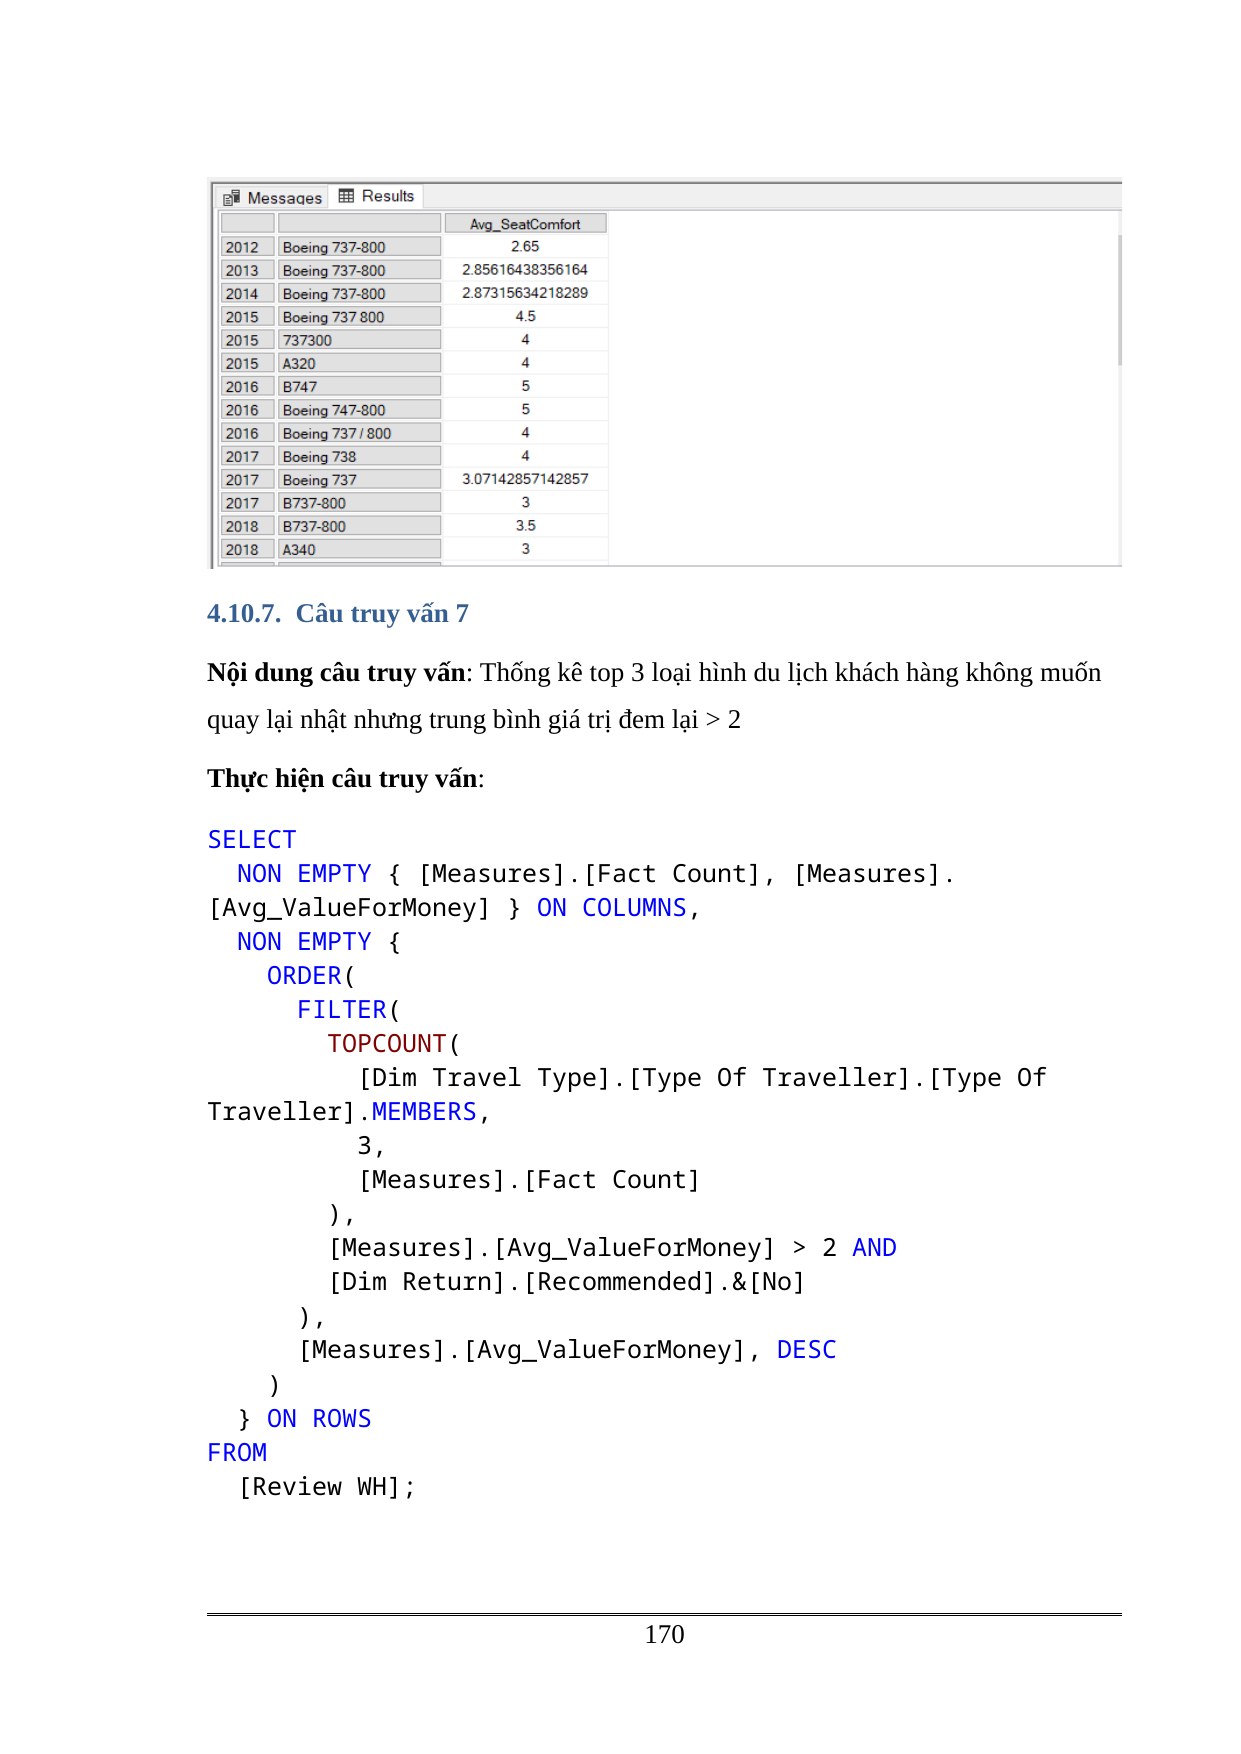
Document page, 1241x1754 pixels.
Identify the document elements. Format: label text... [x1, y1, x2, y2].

text ), [207, 1298, 1122, 1332]
text [Measures].[Avg_ValueForMoney], DESC [207, 1332, 1122, 1366]
picture [206, 177, 1123, 569]
text [Review WH]; [207, 1468, 1122, 1502]
text } ON ROWS [207, 1400, 1122, 1434]
text ), [207, 1196, 1122, 1230]
text ) [207, 1366, 1122, 1400]
text [Dim Travel Type].[Type Of Traveller].[Type Of Traveller].MEMBERS, [207, 1060, 1122, 1128]
text ORDER( [207, 957, 1122, 992]
text 3, [207, 1128, 1122, 1162]
text [Measures].[Fact Count] [207, 1162, 1122, 1196]
text [Measures].[Avg_ValueForMoney] > 2 AND [207, 1230, 1122, 1264]
text FILTER( [207, 992, 1122, 1026]
subtitle Câu truy vấn 7 [207, 597, 1122, 628]
text TOPCOUNT( [207, 1026, 1122, 1060]
text NON EMPTY { [207, 923, 1122, 957]
text Thực hiện câu truy vấn: [207, 762, 1122, 793]
text SELECT [207, 821, 1122, 855]
text NON EMPTY { [Measures].[Fact Count], [Measures].[Avg_ValueForMoney] } ON COLUMNS, [207, 855, 1122, 923]
text Nội dung câu truy vấn: Thống kê top 3 loại hình du lịch khách hàng không muốn quay lại nhật nhưng trung bình giá trị đem lại > 2 [207, 656, 1122, 734]
text [Dim Return].[Recommended].&[No] [207, 1264, 1122, 1298]
text FROM [207, 1434, 1122, 1468]
